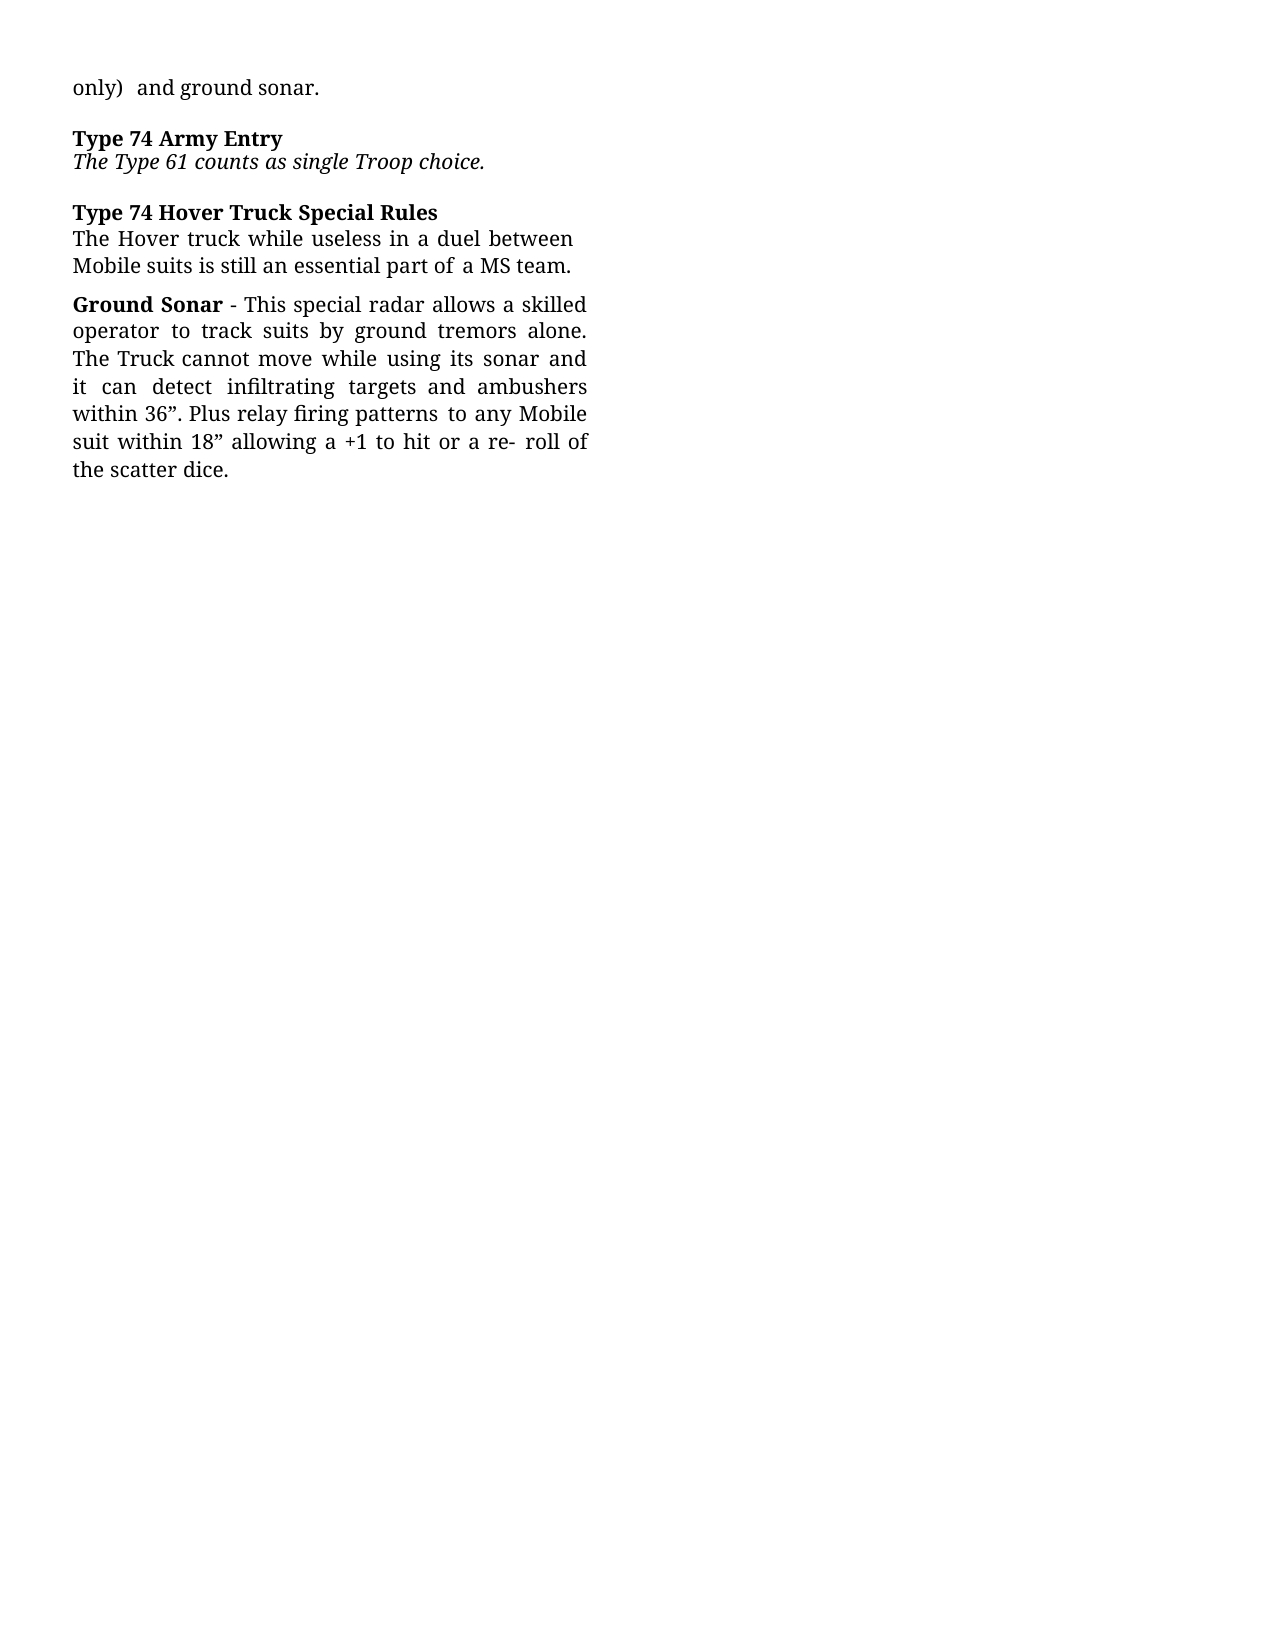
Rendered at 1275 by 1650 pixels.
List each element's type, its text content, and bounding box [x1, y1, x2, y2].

text Ground Sonar - This special radar allows a skilled operator to track suits by ground tremors alone. The Truck cannot move while using its sonar and it can detect infiltrating targets and ambushers within 36”. Plus relay firing patterns to any Mobile suit within 18” allowing a +1 to hit or a re- roll of the scatter dice. [72, 290, 587, 483]
text Hover Truck Standard equipment & weapon: 20mm Machine gun (no stats anti-infantry only) and ground sonar. [72, 77, 610, 100]
text The Type 61 counts as single Troop choice. [72, 151, 633, 174]
subtitle Type 74 Hover Truck Special Rules [72, 202, 633, 224]
subtitle Type 74 Army Entry [72, 128, 633, 151]
text The Hover truck while useless in a duel between Mobile suits is still an essential part of a MS team. [72, 224, 586, 280]
